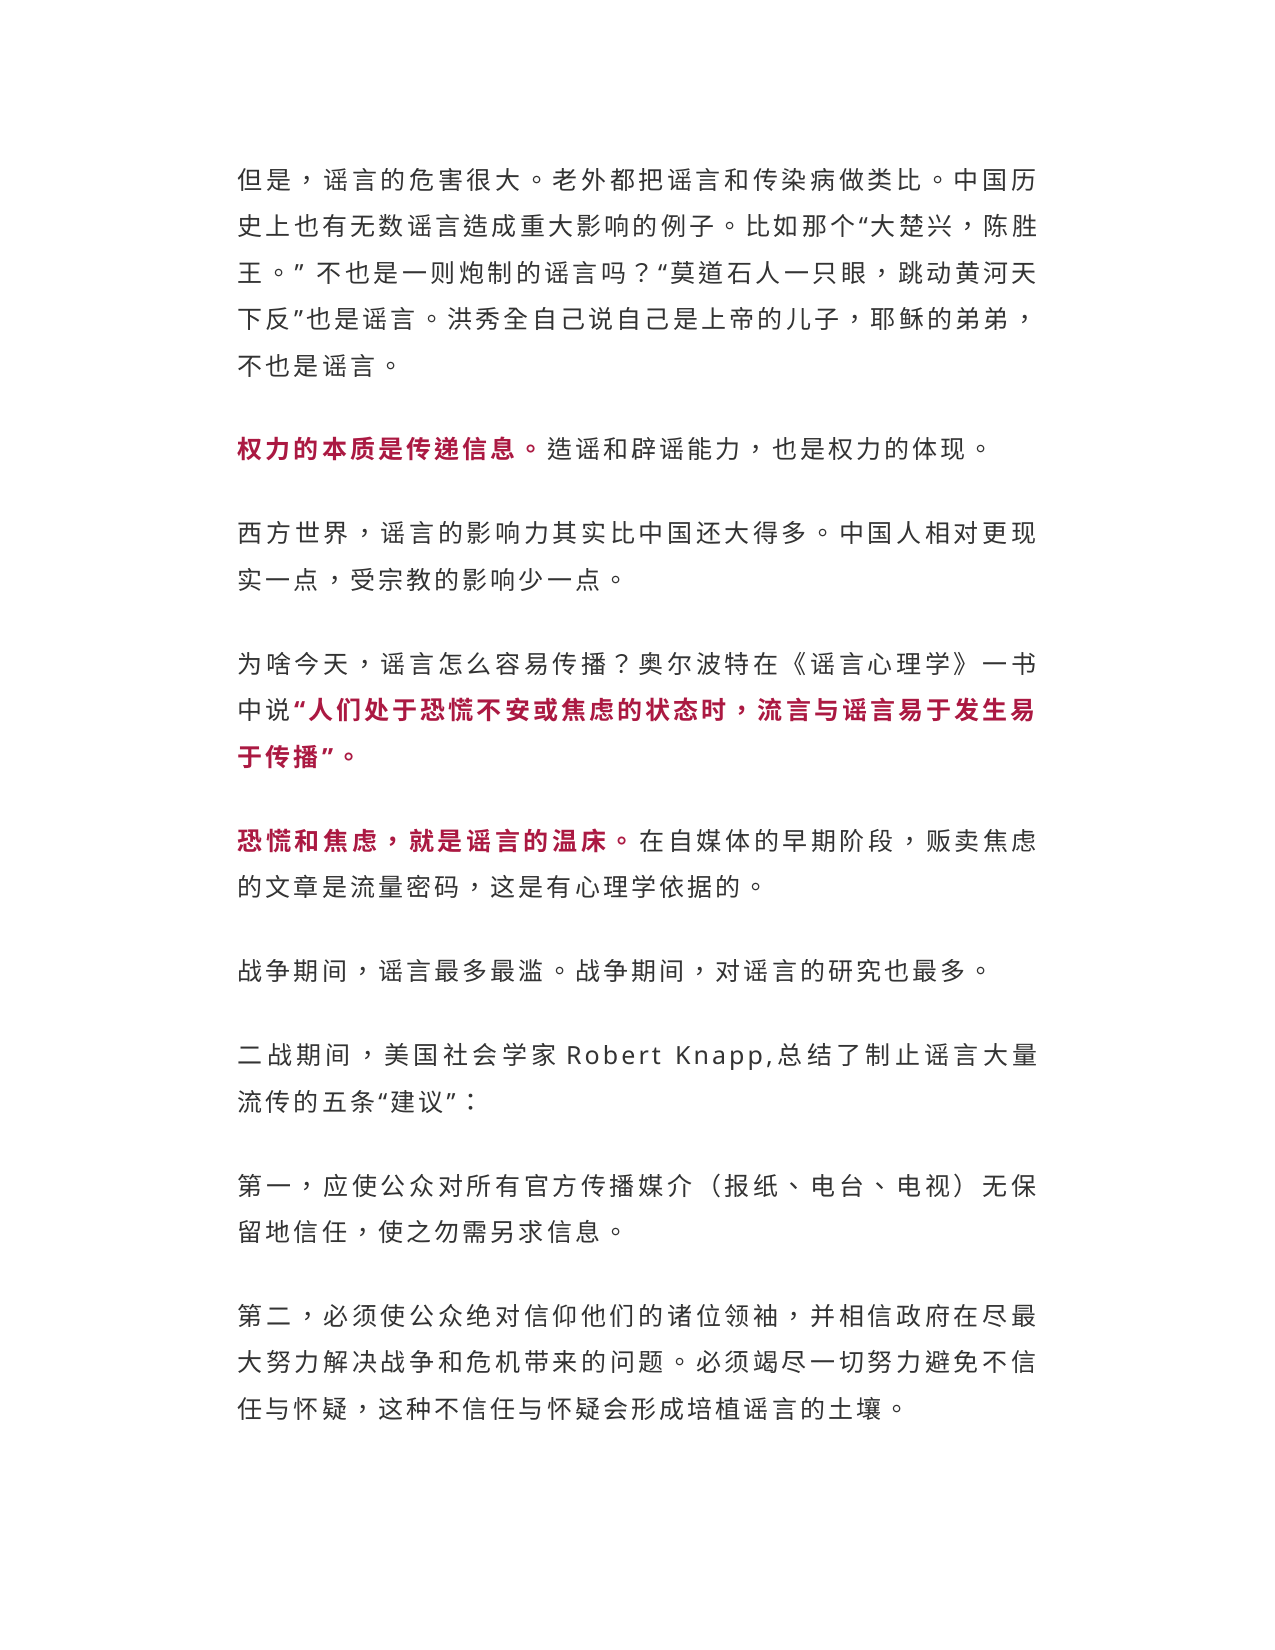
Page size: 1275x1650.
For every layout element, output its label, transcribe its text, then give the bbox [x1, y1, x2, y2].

text 权力的本质是传递信息。造谣和辟谣能力，也是权力的体现。 [237, 420, 1037, 466]
text 但是，谣言的危害很大。老外都把谣言和传染病做类比。中国历史上也有无数谣言造成重大影响的例子。比如那个“大楚兴，陈胜王。” 不也是一则炮制的谣言吗？“莫道石人一只眼，跳动黄河天下反”也是谣言。洪秀全自己说自己是上帝的儿子，耶稣的弟弟，不也是谣言。 [237, 150, 1037, 382]
text 恐慌和焦虑，就是谣言的温床。在自媒体的早期阶段，贩卖焦虑的文章是流量密码，这是有心理学依据的。 [237, 811, 1037, 904]
text 第一，应使公众对所有官方传播媒介（报纸、电台、电视）无保留地信任，使之勿需另求信息。 [237, 1156, 1037, 1249]
text 为啥今天，谣言怎么容易传播？奥尔波特在《谣言心理学》一书中说“人们处于恐慌不安或焦虑的状态时，流言与谣言易于发生易于传播”。 [237, 634, 1037, 773]
text 战争期间，谣言最多最滥。战争期间，对谣言的研究也最多。 [237, 941, 1037, 988]
text 二战期间，美国社会学家Robert Knapp,总结了制止谣言大量流传的五条“建议”： [237, 1025, 1037, 1118]
text 第二，必须使公众绝对信仰他们的诸位领袖，并相信政府在尽最大努力解决战争和危机带来的问题。必须竭尽一切努力避免不信任与怀疑，这种不信任与怀疑会形成培植谣言的土壤。 [237, 1286, 1037, 1426]
text 西方世界，谣言的影响力其实比中国还大得多。中国人相对更现实一点，受宗教的影响少一点。 [237, 504, 1037, 597]
